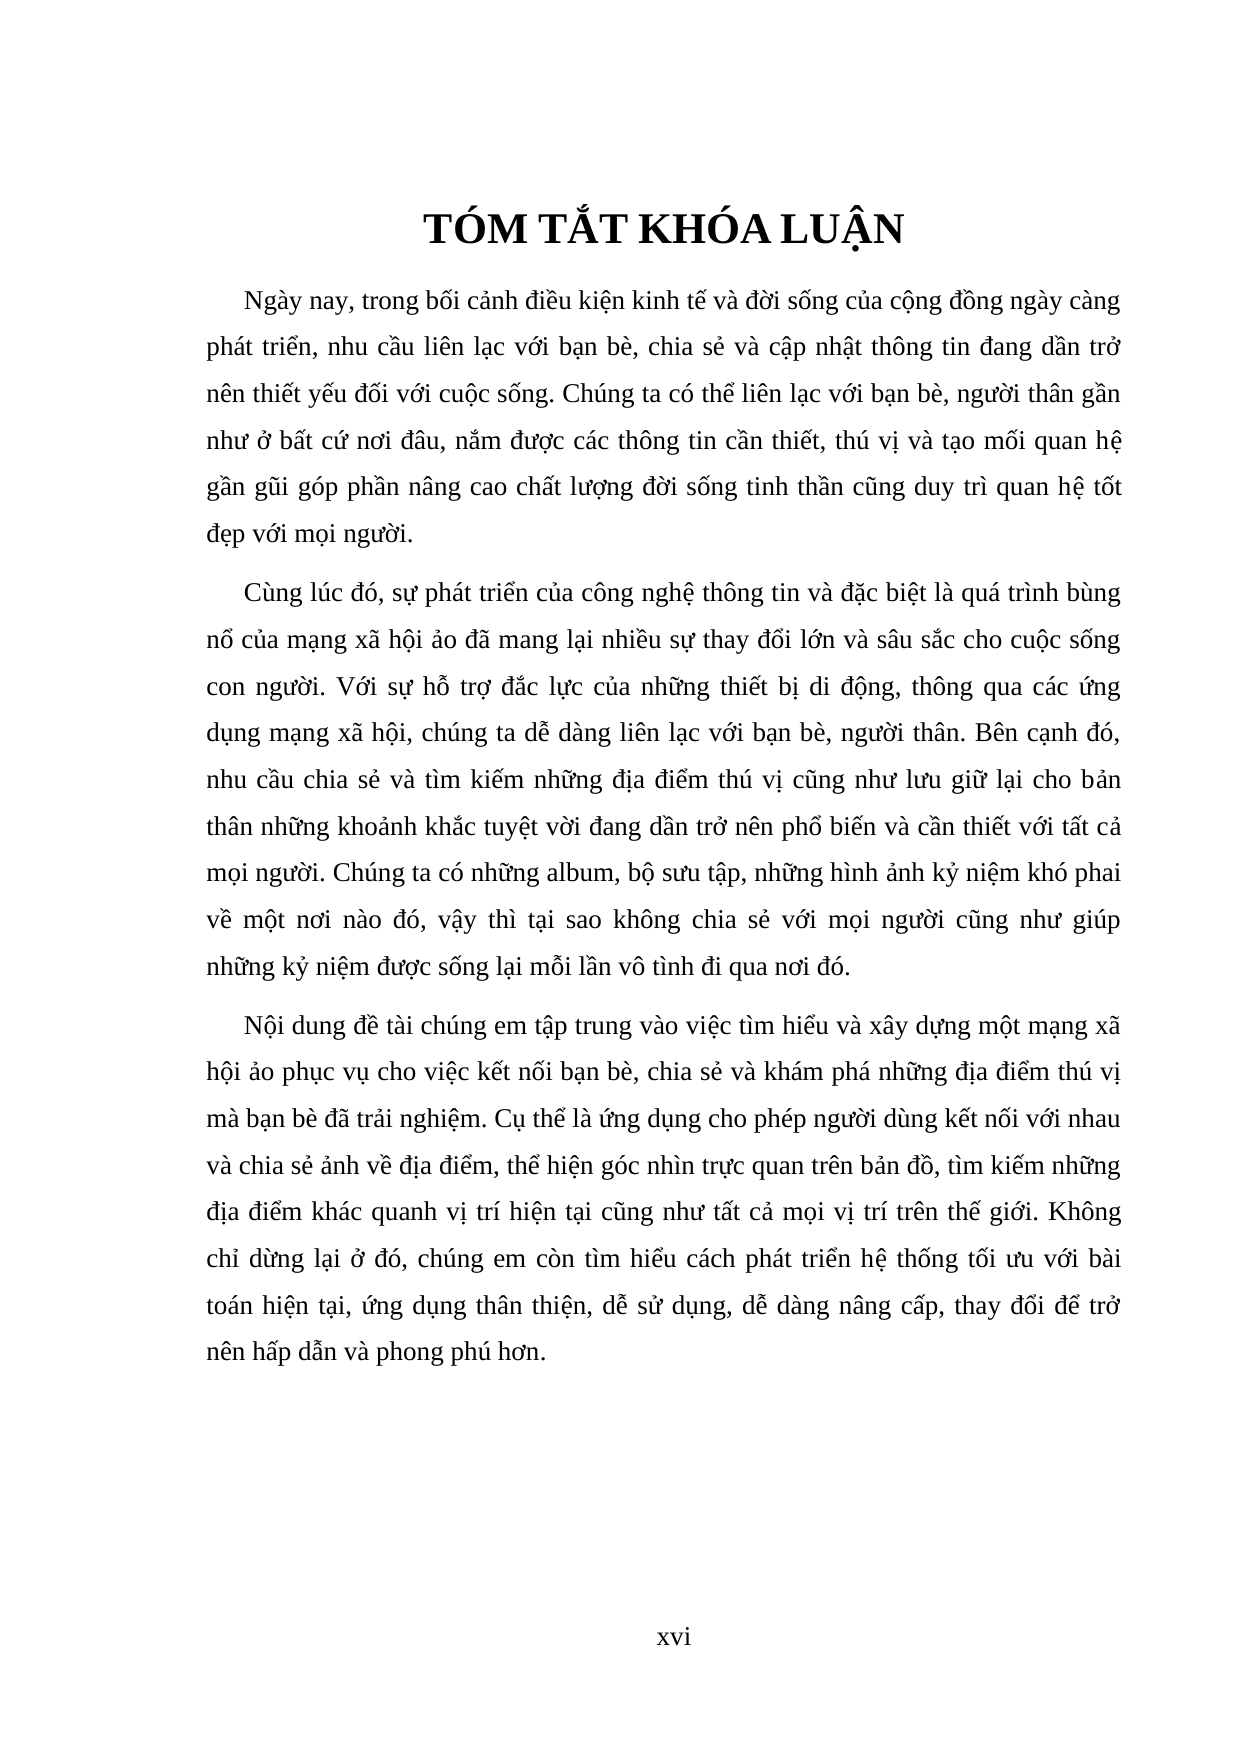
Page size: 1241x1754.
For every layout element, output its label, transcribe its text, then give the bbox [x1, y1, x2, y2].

text Ngày nay, trong bối cảnh điều kiện kinh tế và đời sống của cộng đồng ngày càng phát triển, nhu cầu liên lạc với bạn bè, chia sẻ và cập nhật thông tin đang dần trở nên thiết yếu đối với cuộc sống. Chúng ta có thể liên lạc với bạn bè, người thân gần như ở bất cứ nơi đâu, nắm được các thông tin cần thiết, thú vị và tạo mối quan hệ gần gũi góp phần nâng cao chất lượng đời sống tinh thần cũng duy trì quan hệ tốt đẹp với mọi người. [206, 284, 1122, 548]
text Cùng lúc đó, sự phát triển của công nghệ thông tin và đặc biệt là quá trình bùng nổ của mạng xã hội ảo đã mang lại nhiều sự thay đổi lớn và sâu sắc cho cuộc sống con người. Với sự hỗ trợ đắc lực của những thiết bị di động, thông qua các ứng dụng mạng xã hội, chúng ta dễ dàng liên lạc với bạn bè, người thân. Bên cạnh đó, nhu cầu chia sẻ và tìm kiếm những địa điểm thú vị cũng như lưu giữ lại cho bản thân những khoảnh khắc tuyệt vời đang dần trở nên phổ biến và cần thiết với tất cả mọi người. Chúng ta có những album, bộ sưu tập, những hình ảnh kỷ niệm khó phai về một nơi nào đó, vậy thì tại sao không chia sẻ với mọi người cũng như giúp những kỷ niệm được sống lại mỗi lần vô tình đi qua nơi đó. [206, 576, 1122, 981]
title TÓM TẮT KHÓA LUẬN [206, 202, 1122, 252]
text Nội dung đề tài chúng em tập trung vào việc tìm hiểu và xây dựng một mạng xã hội ảo phục vụ cho việc kết nối bạn bè, chia sẻ và khám phá những địa điểm thú vị mà bạn bè đã trải nghiệm. Cụ thể là ứng dụng cho phép người dùng kết nối với nhau và chia sẻ ảnh về địa điểm, thể hiện góc nhìn trực quan trên bản đồ, tìm kiếm những địa điểm khác quanh vị trí hiện tại cũng như tất cả mọi vị trí trên thế giới. Không chỉ dừng lại ở đó, chúng em còn tìm hiểu cách phát triển hệ thống tối ưu với bài toán hiện tại, ứng dụng thân thiện, dễ sử dụng, dễ dàng nâng cấp, thay đổi để trở nên hấp dẫn và phong phú hơn. [206, 1009, 1122, 1367]
